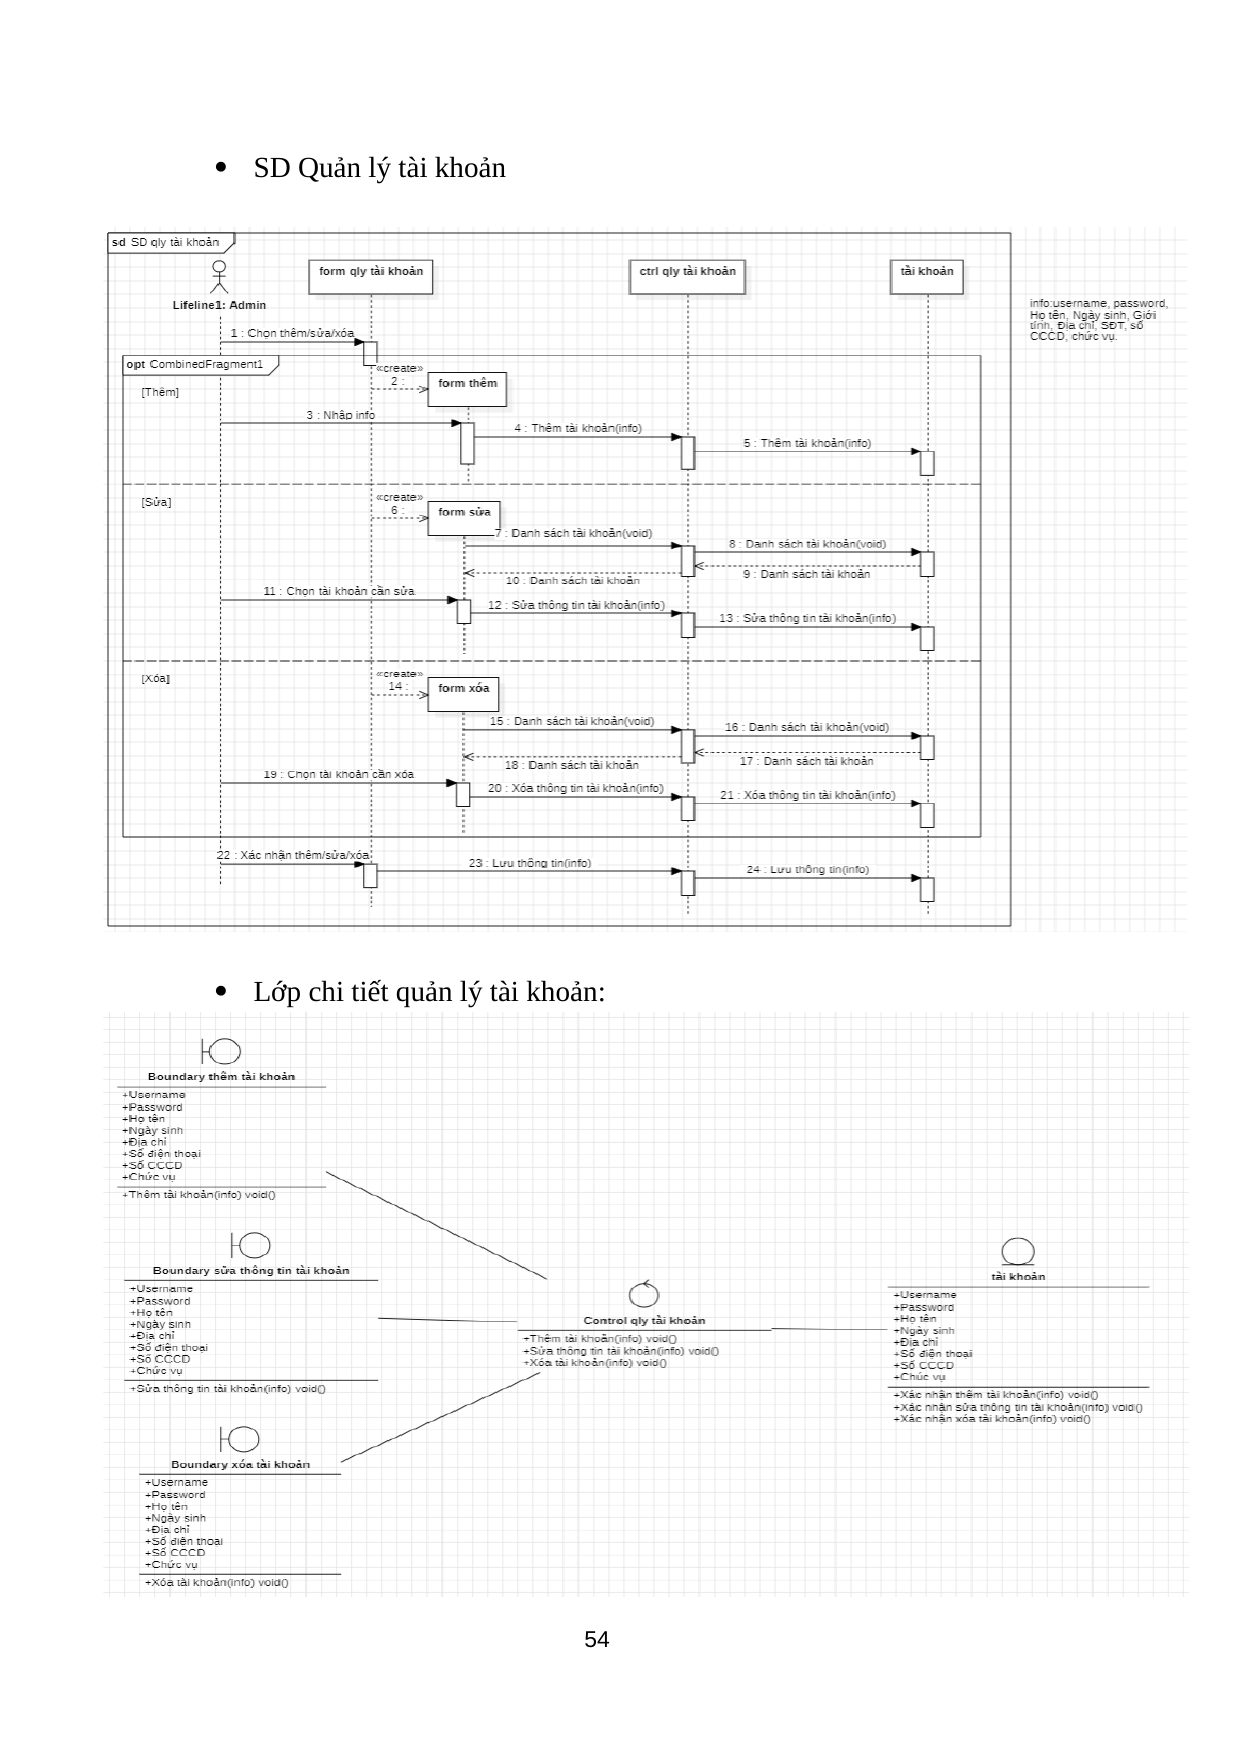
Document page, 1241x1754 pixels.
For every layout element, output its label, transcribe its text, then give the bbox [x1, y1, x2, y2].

picture [103, 1012, 1189, 1597]
picture [103, 227, 1188, 932]
list SD Quản lý tài khoản [216, 150, 1090, 184]
list Lớp chi tiết quản lý tài khoản: [216, 974, 1090, 1007]
